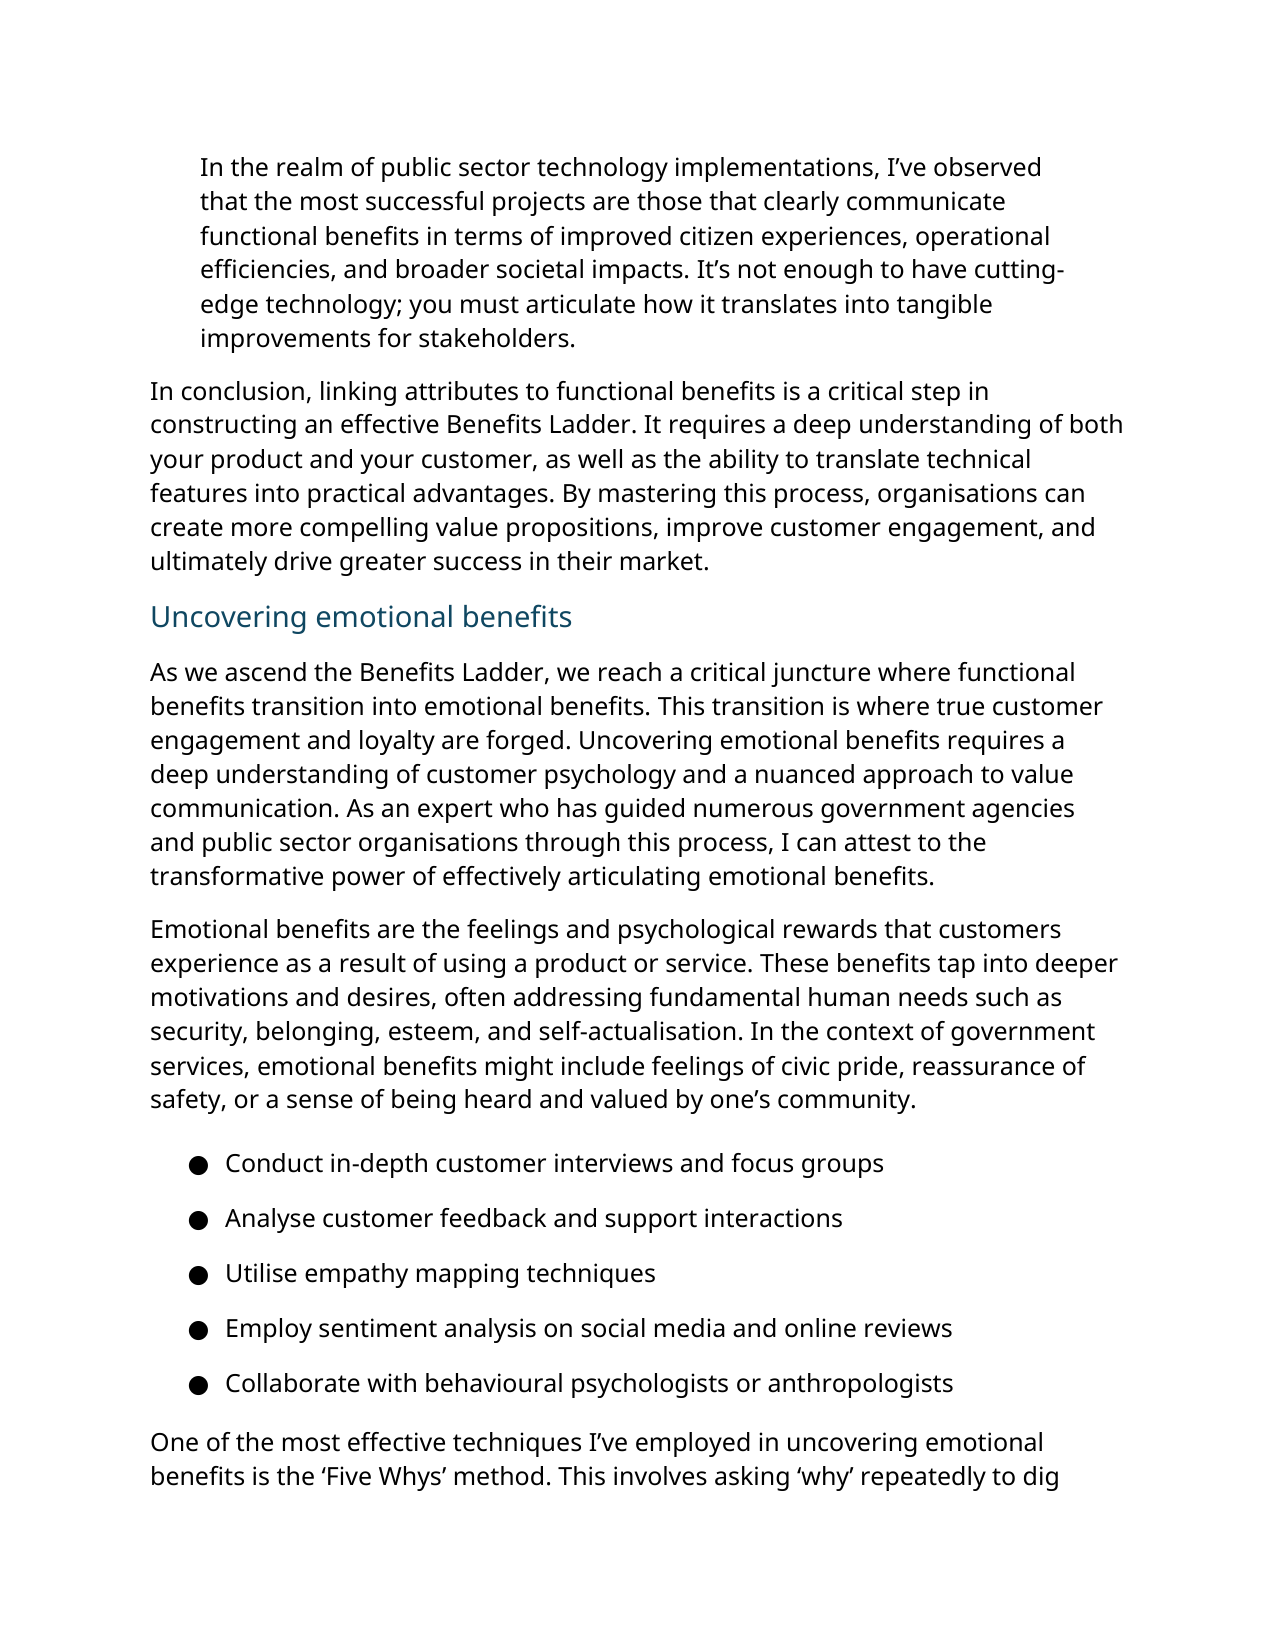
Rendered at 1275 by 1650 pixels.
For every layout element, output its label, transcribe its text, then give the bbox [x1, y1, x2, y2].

list Employ sentiment analysis on social media and online reviews [187, 1300, 1125, 1351]
text As we ascend the Benefits Ladder, we reach a critical juncture where functional benefits transition into emotional benefits. This transition is where true customer engagement and loyalty are forged. Uncovering emotional benefits requires a deep understanding of customer psychology and a nuanced approach to value communication. As an expert who has guided numerous government agencies and public sector organisations through this process, I can attest to the transformative power of effectively articulating emotional benefits. [150, 655, 1125, 893]
text Emotional benefits are the feelings and psychological rewards that customers experience as a result of using a product or service. These benefits tap into deeper motivations and desires, often addressing fundamental human needs such as security, belonging, esteem, and self-actualisation. In the context of government services, emotional benefits might include feelings of civic pride, reassurance of safety, or a sense of being heard and valued by one’s community. [150, 912, 1125, 1116]
list Analyse customer feedback and support interactions [187, 1190, 1125, 1241]
text In conclusion, linking attributes to functional benefits is a critical step in constructing an effective Benefits Ladder. It requires a deep understanding of both your product and your customer, as well as the ability to translate technical features into practical advantages. By mastering this process, organisations can create more compelling value propositions, improve customer engagement, and ultimately drive greater success in their market. [150, 373, 1125, 577]
subtitle Uncovering emotional benefits [150, 596, 1125, 636]
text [150, 1425, 1125, 1493]
list Collaborate with behavioural psychologists or anthropologists [187, 1355, 1125, 1406]
text In the realm of public sector technology implementations, I’ve observed that the most successful projects are those that clearly communicate functional benefits in terms of improved citizen experiences, operational efficiencies, and broader societal impacts. It’s not enough to have cutting-edge technology; you must articulate how it translates into tangible improvements for stakeholders. [200, 150, 1075, 354]
list Conduct in-depth customer interviews and focus groups [187, 1135, 1125, 1186]
list Utilise empathy mapping techniques [187, 1245, 1125, 1296]
